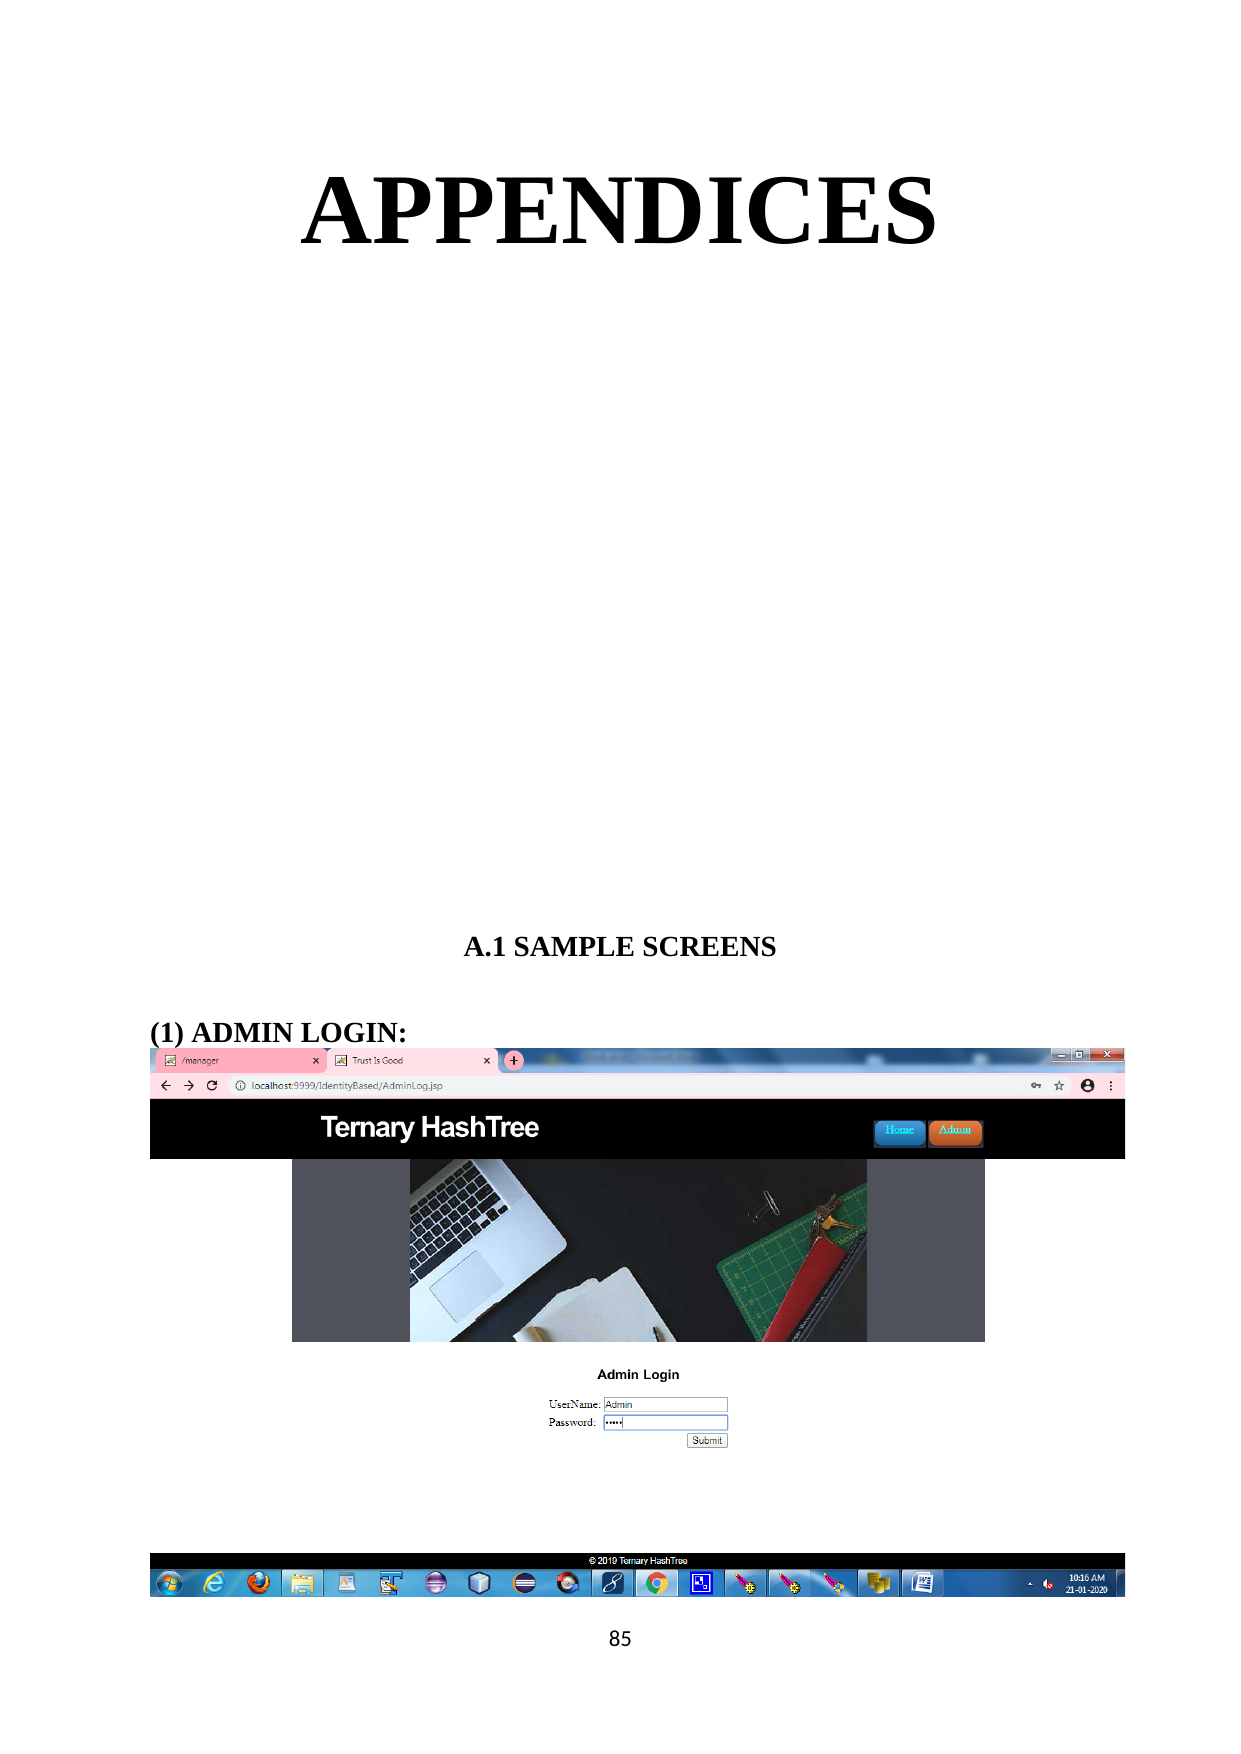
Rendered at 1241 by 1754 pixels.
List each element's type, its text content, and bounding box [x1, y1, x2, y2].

picture [150, 1048, 1125, 1597]
text (1) ADMIN LOGIN: [150, 1015, 1090, 1048]
text A.1 SAMPLE SCREENS [150, 929, 1090, 962]
text APPENDICES [150, 150, 1090, 265]
